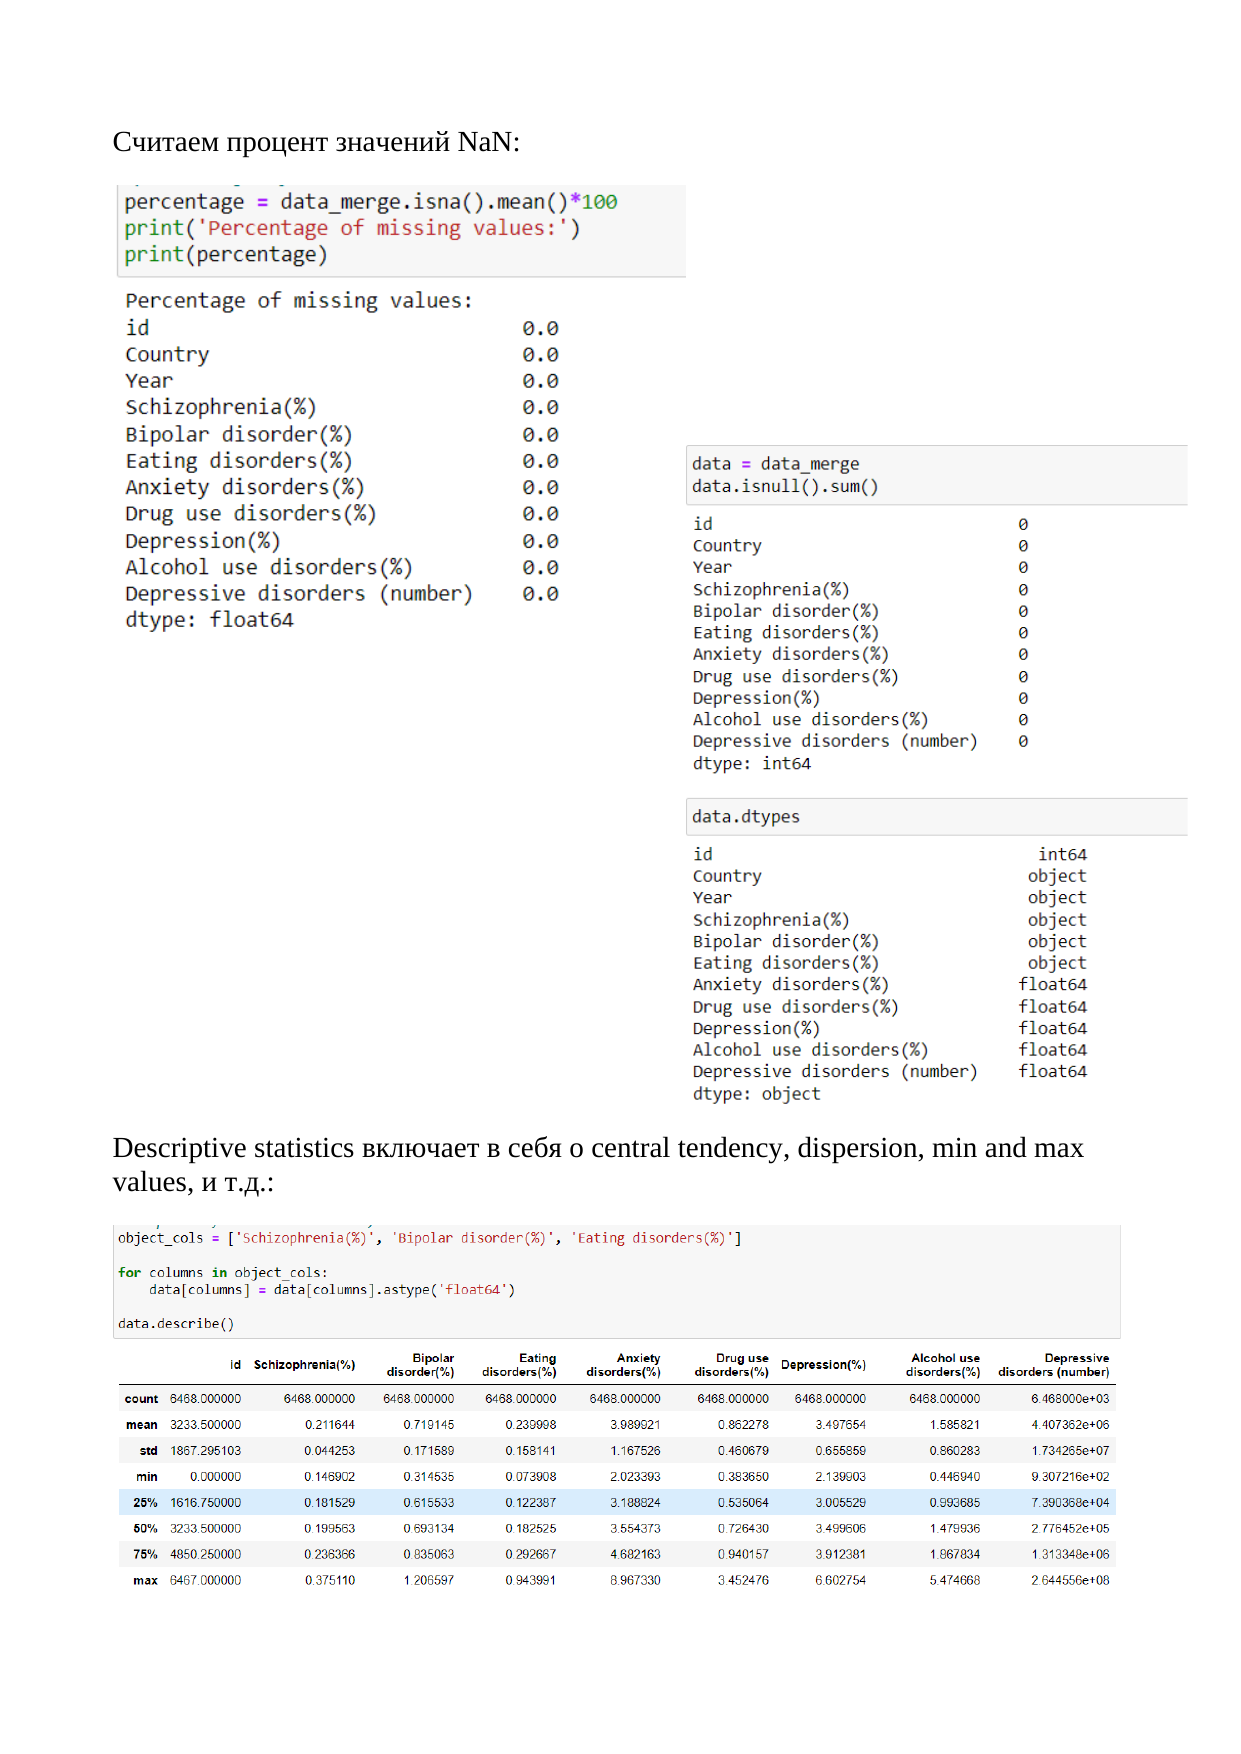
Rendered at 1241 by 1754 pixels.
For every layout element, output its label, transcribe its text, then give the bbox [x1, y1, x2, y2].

picture [112, 1225, 1128, 1597]
text Descriptive statistics включает в себя о central tendency, dispersion, min and max values, и т.д.: [112, 1130, 1128, 1197]
text Считаем процент значений NaN: [112, 124, 1128, 158]
picture [112, 185, 1188, 1117]
